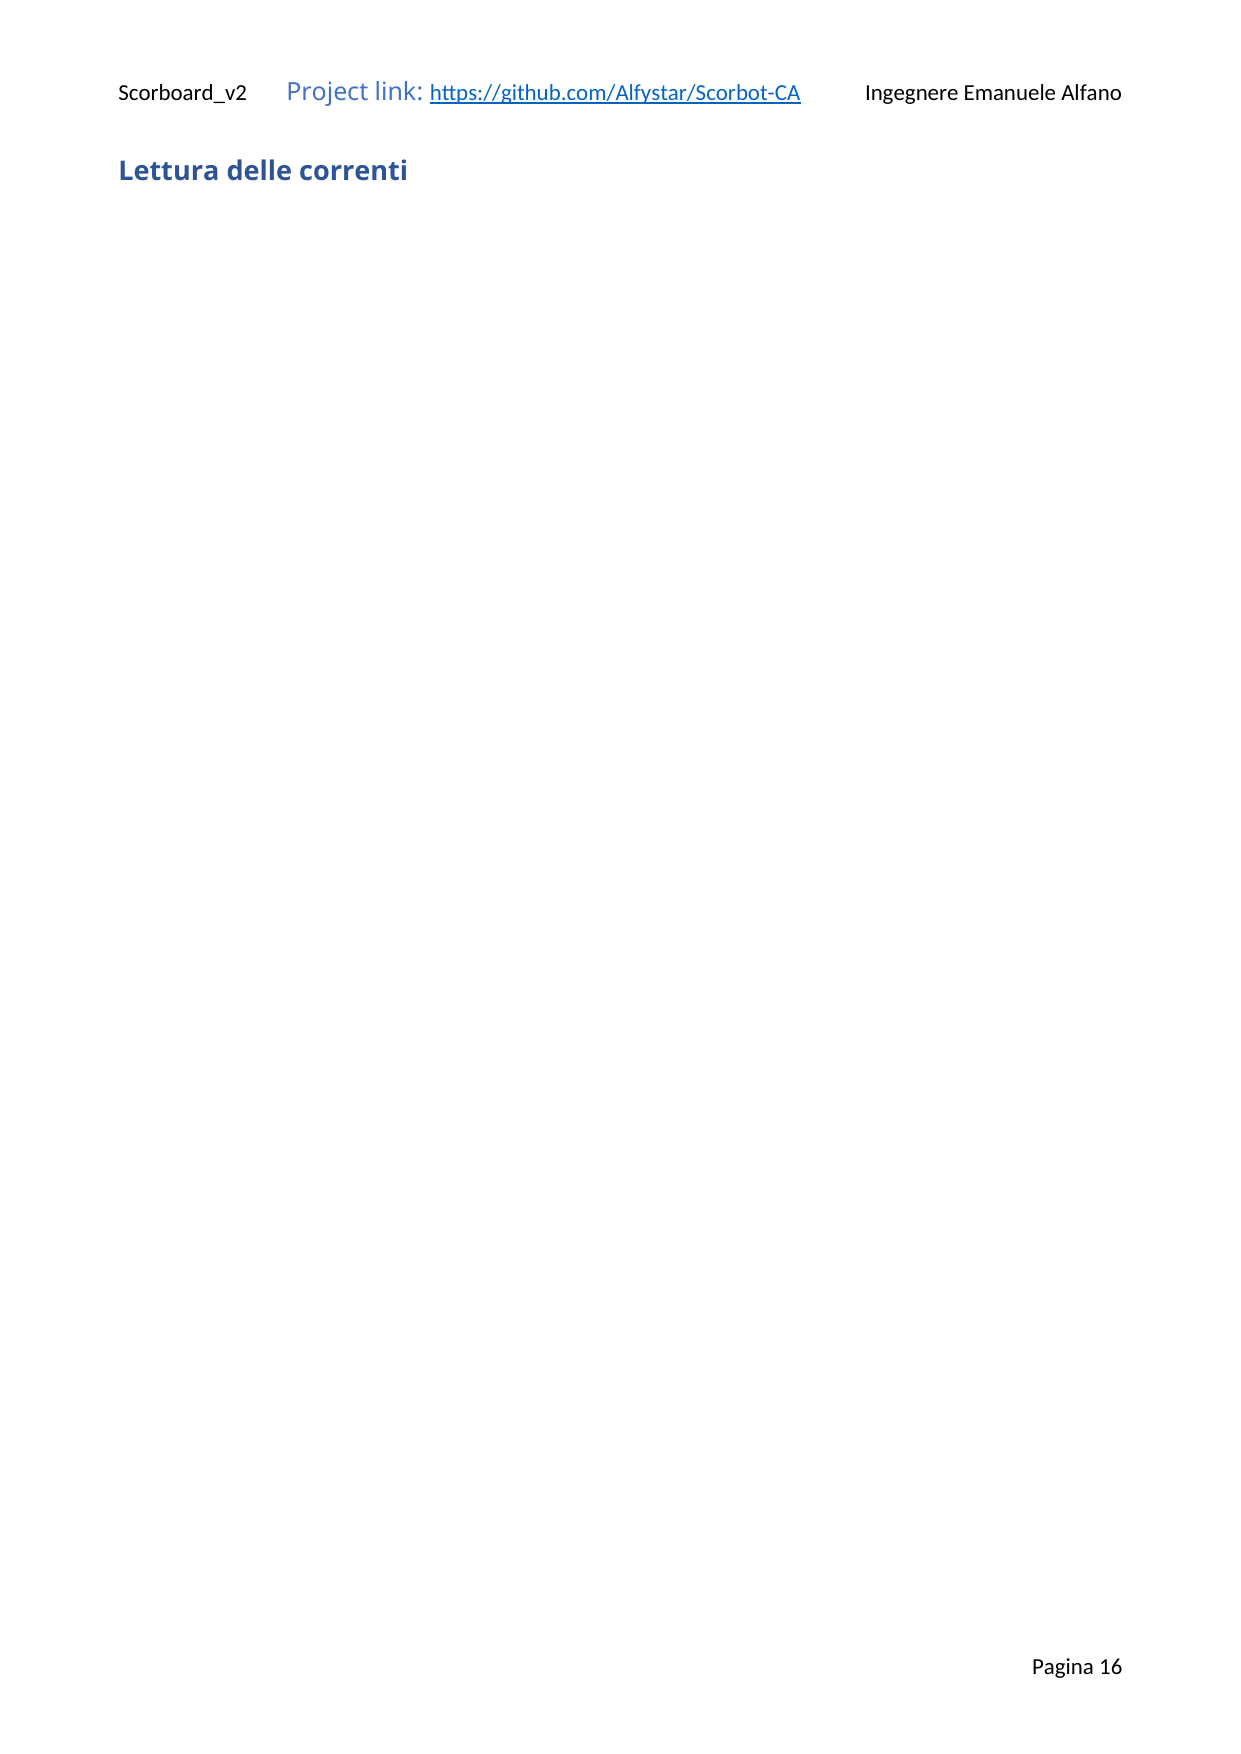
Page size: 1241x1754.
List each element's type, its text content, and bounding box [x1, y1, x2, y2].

subtitle Lettura delle correnti [118, 152, 1122, 189]
